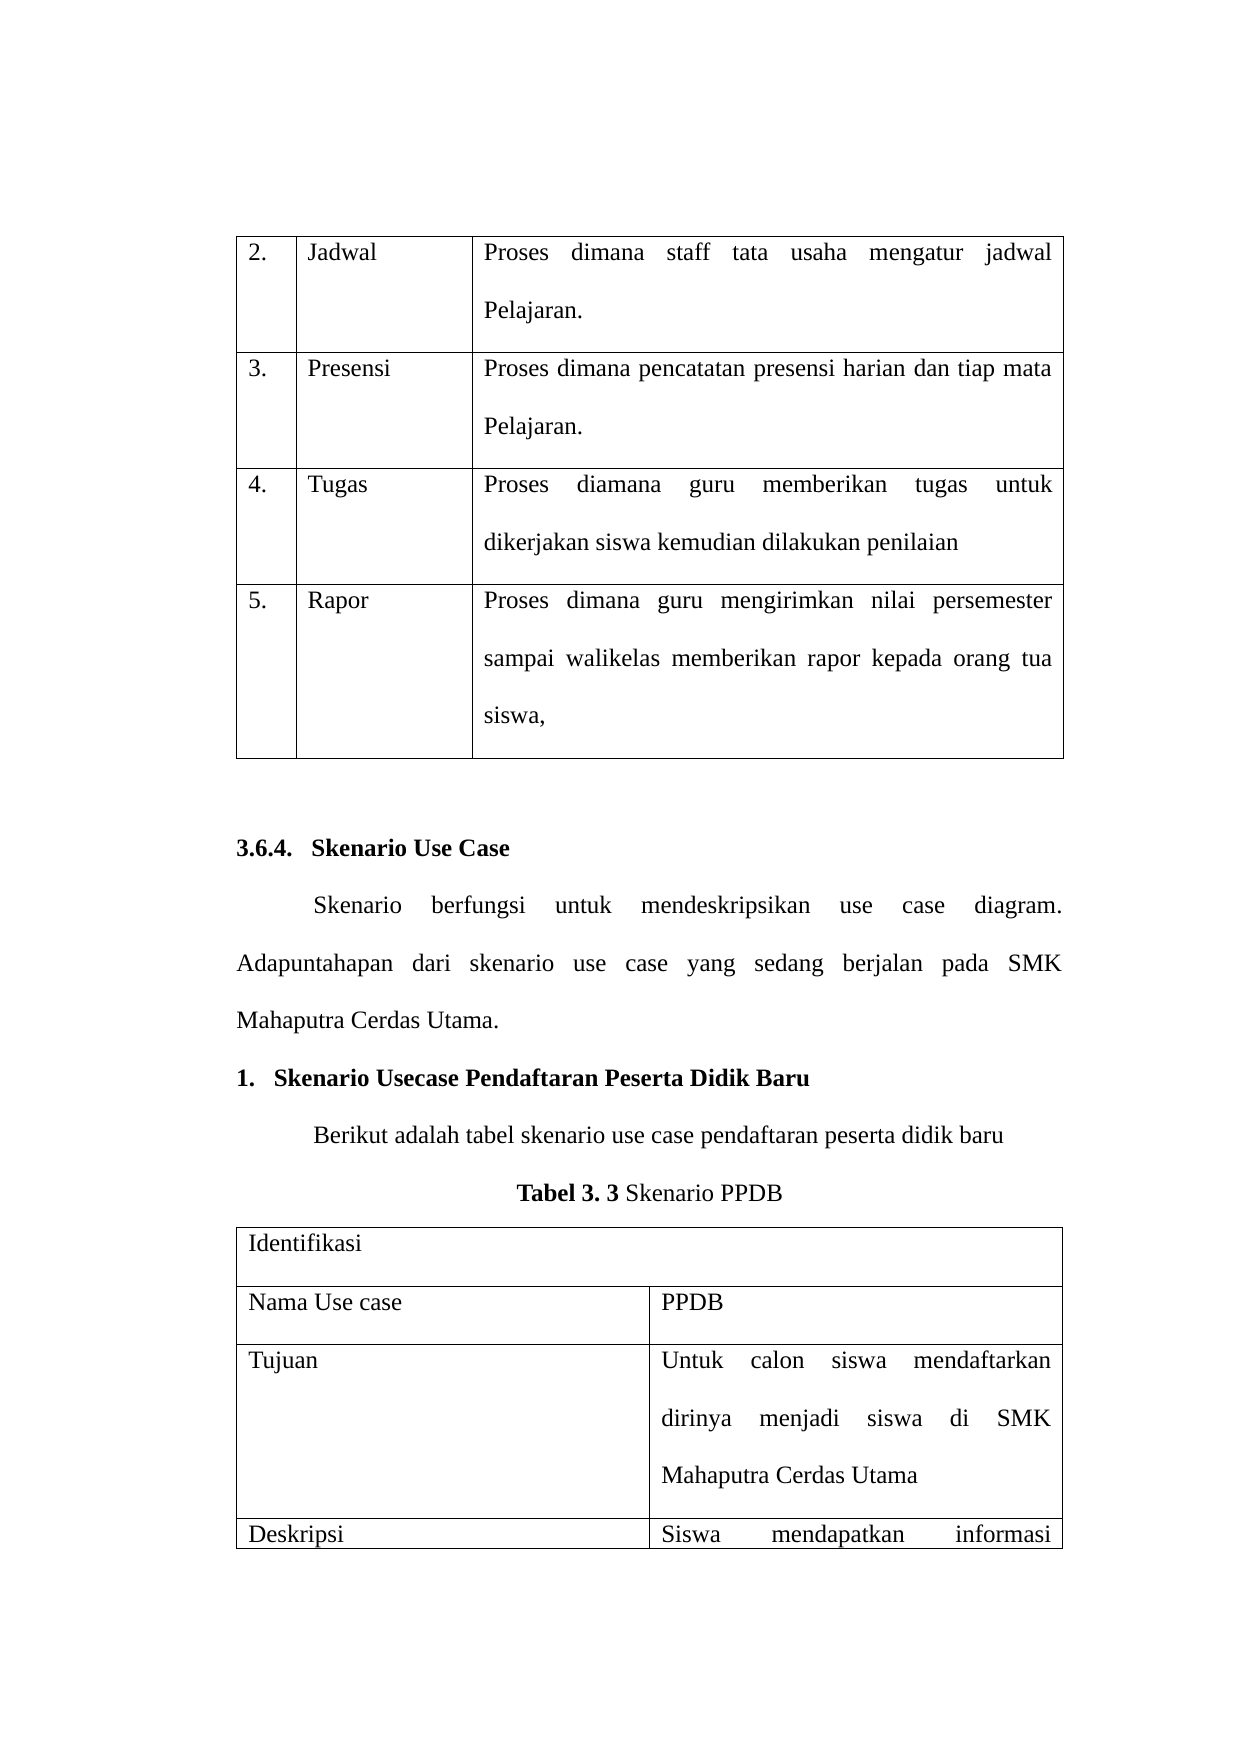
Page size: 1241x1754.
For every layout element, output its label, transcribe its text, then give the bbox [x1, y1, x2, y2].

text Berikut adalah tabel skenario use case pendaftaran peserta didik baru [236, 1120, 1063, 1149]
table_cell Rapor [297, 585, 472, 757]
table_cell Proses dimana guru mengirimkan nilai persemester sampai walikelas memberikan rapor kepada orang tua siswa, [473, 585, 1063, 757]
table_cell [237, 353, 296, 468]
table_cell Presensi [297, 353, 472, 468]
table_cell Proses diamana guru memberikan tugas untuk dikerjakan siswa kemudian dilakukan penilaian [473, 469, 1063, 584]
table_cell [237, 585, 296, 757]
text Skenario Use Case [236, 833, 1063, 861]
table_cell Jadwal [297, 237, 472, 352]
list Skenario Usecase Pendaftaran Peserta Didik Baru [236, 1063, 1063, 1091]
table_cell Proses dimana pencatatan presensi harian dan tiap mata Pelajaran. [473, 353, 1063, 468]
text Skenario berfungsi untuk mendeskripsikan use case diagram. Adapuntahapan dari skenario use case yang sedang berjalan pada SMK Mahaputra Cerdas Utama. [236, 890, 1063, 1034]
table_cell [237, 469, 296, 584]
table_cell Nama Use case [237, 1287, 649, 1344]
table_cell PPDB [650, 1287, 1062, 1344]
table_header Identifikasi [237, 1228, 1062, 1286]
table_cell Proses dimana staff tata usaha mengatur jadwal Pelajaran. [473, 237, 1063, 352]
table_cell Deskripsi [237, 1519, 649, 1547]
table_cell Tujuan [237, 1345, 649, 1518]
table_cell [237, 237, 296, 352]
table_cell Untuk calon siswa mendaftarkan dirinya menjadi siswa di SMK Mahaputra Cerdas Utama [650, 1345, 1062, 1518]
table_cell Tugas [297, 469, 472, 584]
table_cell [650, 1519, 1062, 1547]
